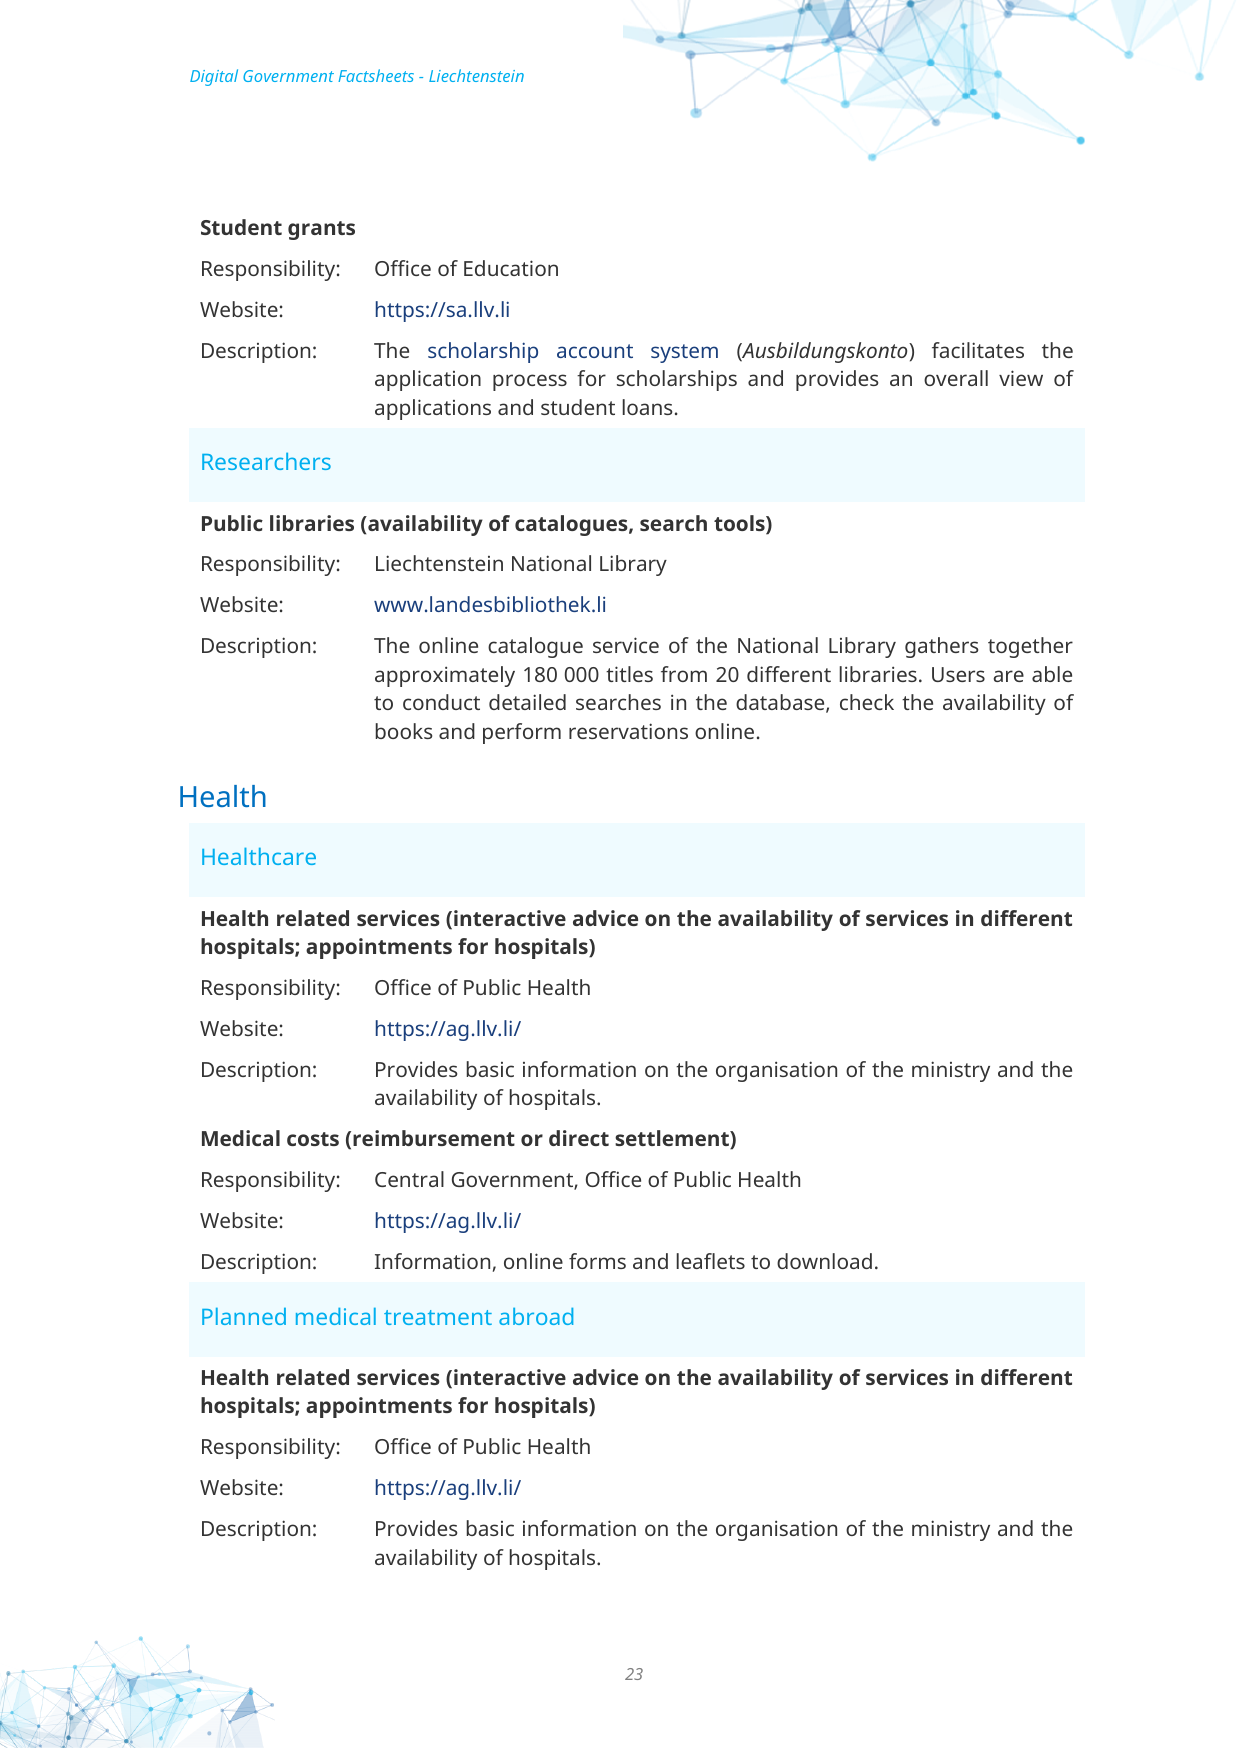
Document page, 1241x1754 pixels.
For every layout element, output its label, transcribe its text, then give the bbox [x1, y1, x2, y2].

table_cell Researchers [189, 428, 1085, 502]
table_cell Liechtenstein National Library [363, 543, 1085, 584]
table_cell The scholarship account system (Ausbildungskonto) facilitates the application process for scholarships and provides an overall view of applications and student loans. [363, 330, 1085, 427]
table_cell Office of Education [363, 248, 1085, 289]
table_cell Website: [189, 1467, 363, 1508]
table_cell Health related services (interactive advice on the availability of services in different hospitals; appointments for hospitals) [189, 1357, 1085, 1426]
table_cell Description: [189, 1049, 363, 1118]
table_cell Student grants [189, 207, 1085, 248]
table_cell Responsibility: [189, 967, 363, 1008]
table_cell Information, online forms and leaflets to download. [363, 1241, 1085, 1282]
table_cell Provides basic information on the organisation of the ministry and the availability of hospitals. [363, 1508, 1085, 1577]
table_cell Responsibility: [189, 1159, 363, 1200]
table_cell Website: [189, 1200, 363, 1241]
table_cell Medical costs (reimbursement or direct settlement) [189, 1118, 1085, 1159]
table_cell Office of Public Health [363, 1426, 1085, 1467]
table_cell https://ag.llv.li/ [363, 1200, 1085, 1241]
table_cell www.landesbibliothek.li [363, 584, 1085, 625]
table_cell Description: [189, 330, 363, 427]
table_cell Website: [189, 289, 363, 329]
table_cell Responsibility: [189, 1426, 363, 1467]
table_cell Description: [189, 625, 363, 751]
table_cell Responsibility: [189, 248, 363, 289]
table_cell Website: [189, 1008, 363, 1049]
table_cell Central Government, Office of Public Health [363, 1159, 1085, 1200]
table_cell Responsibility: [189, 543, 363, 584]
table_header Healthcare [189, 823, 1085, 897]
table_cell https://sa.llv.li [363, 289, 1085, 329]
table_cell [363, 1008, 1085, 1049]
table_cell The online catalogue service of the National Library gathers together approximately 180 000 titles from 20 different libraries. Users are able to conduct detailed searches in the database, check the availability of books and perform reservations online. [363, 625, 1085, 751]
subtitle Health [177, 776, 1092, 816]
table_cell Provides basic information on the organisation of the ministry and the availability of hospitals. [363, 1049, 1085, 1118]
table_cell Planned medical treatment abroad [189, 1282, 1085, 1357]
table_cell Description: [189, 1508, 363, 1577]
table_cell Public libraries (availability of catalogues, search tools) [189, 503, 1085, 543]
table_cell Website: [189, 584, 363, 625]
table_cell Office of Public Health [363, 967, 1085, 1008]
table_cell Description: [189, 1241, 363, 1282]
table_cell [363, 1467, 1085, 1508]
table_cell Health related services (interactive advice on the availability of services in different hospitals; appointments for hospitals) [189, 898, 1085, 967]
